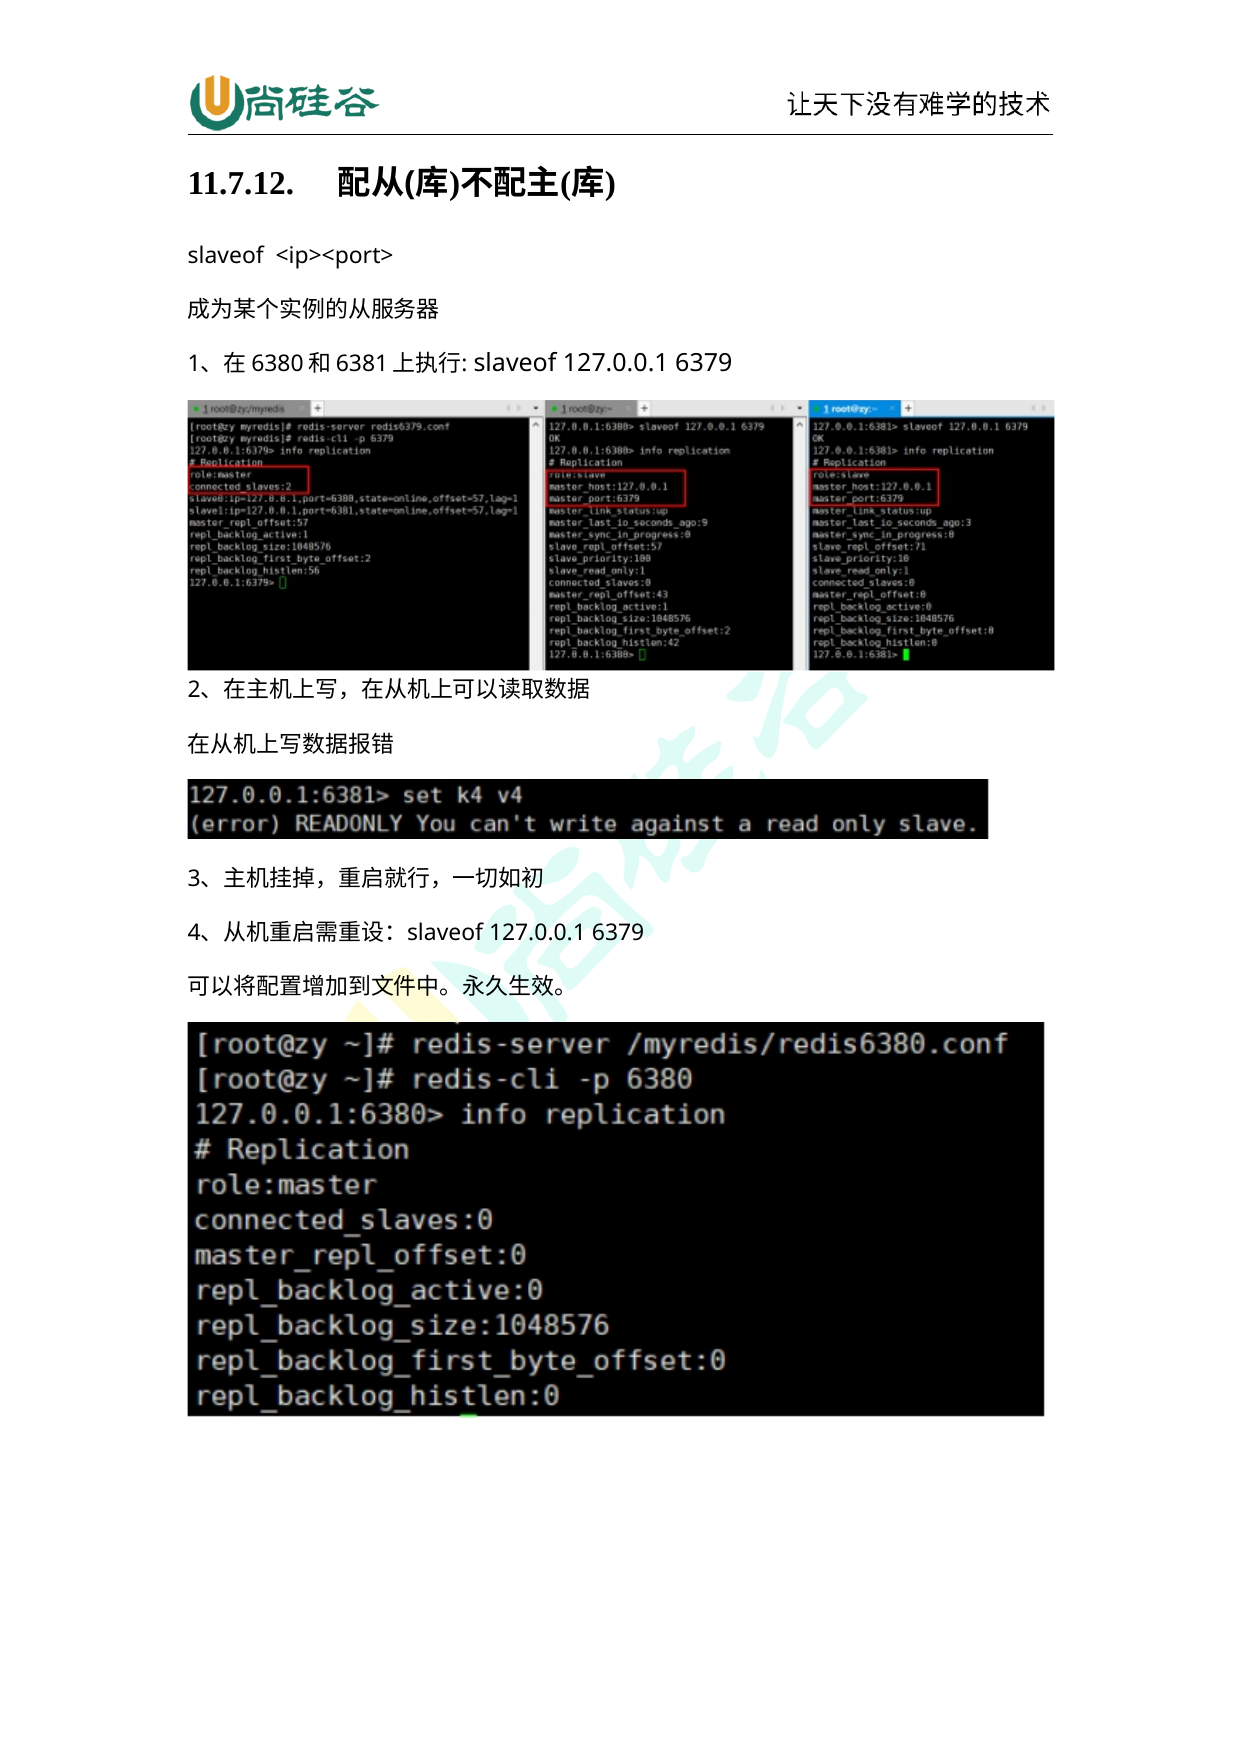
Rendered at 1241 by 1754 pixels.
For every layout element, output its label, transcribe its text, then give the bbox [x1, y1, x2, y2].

text 4、从机重启需重设：slaveof 127.0.0.1 6379 [187, 914, 1053, 947]
text 1、在6380和6381上执行: slaveof 127.0.0.1 6379 [187, 345, 1053, 379]
text 成为某个实例的从服务器 [187, 291, 1053, 324]
text slaveof <ip><port> [187, 239, 1053, 270]
text 在从机上写数据报错 [187, 726, 1053, 759]
text 2、在主机上写，在从机上可以读取数据 [187, 672, 1053, 705]
text 3、主机挂掉，重启就行，一切如初 [187, 860, 1053, 893]
text 可以将配置增加到文件中。永久生效。 [187, 968, 1053, 1001]
picture [187, 400, 1056, 672]
picture [187, 1022, 1046, 1418]
picture [187, 73, 1053, 132]
picture [187, 779, 989, 839]
list 配从(库)不配主(库) [187, 156, 1053, 204]
